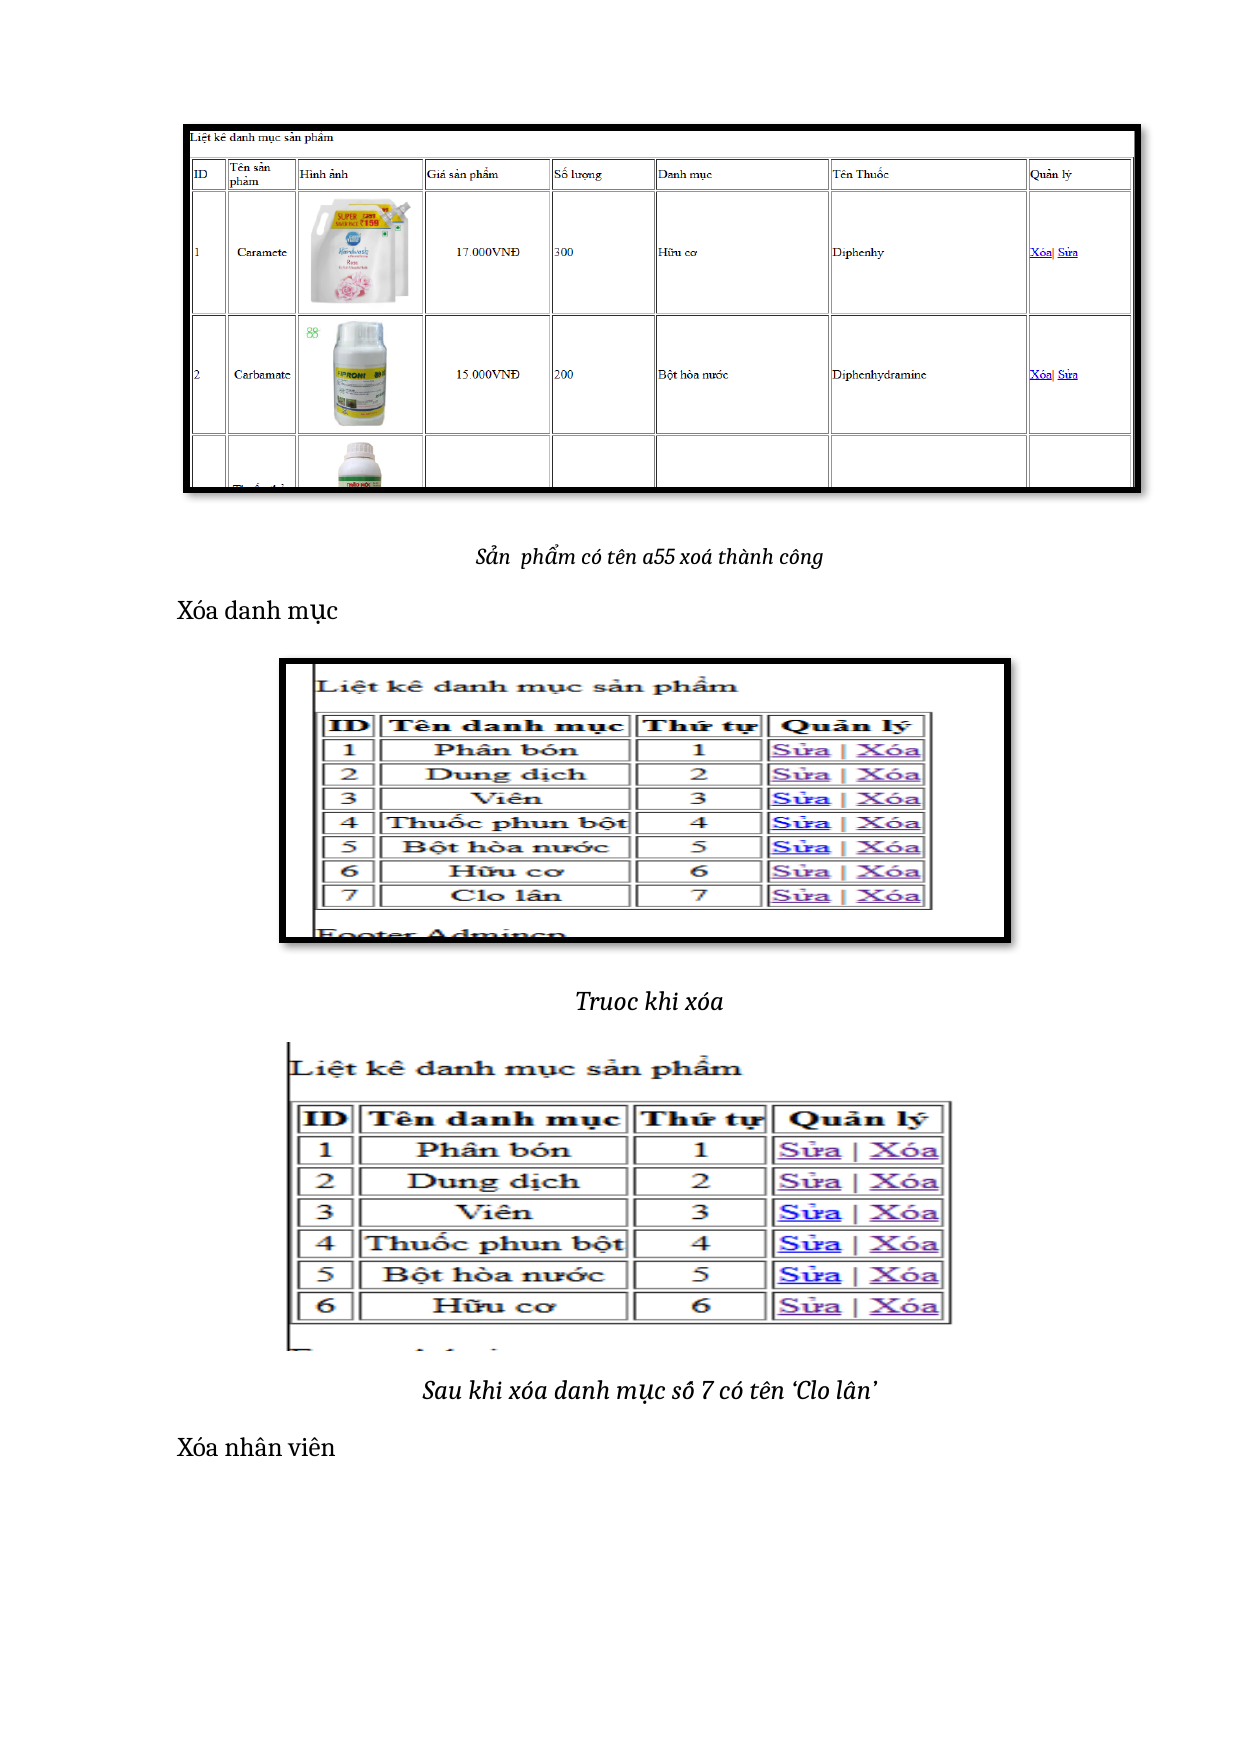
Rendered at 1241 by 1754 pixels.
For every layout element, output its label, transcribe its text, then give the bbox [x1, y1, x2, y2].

text Sản phẩm có tên a55 xoá thành công [177, 544, 1122, 570]
picture [286, 664, 1004, 937]
text Xóa danh mục [177, 595, 1122, 626]
picture [273, 1042, 1027, 1351]
text Truoc khi xóa [177, 986, 1122, 1017]
text Sau khi xóa danh mục số 7 có tên ‘Clo lân’ [177, 1375, 1122, 1406]
text Xóa nhân viên [177, 1432, 1122, 1463]
